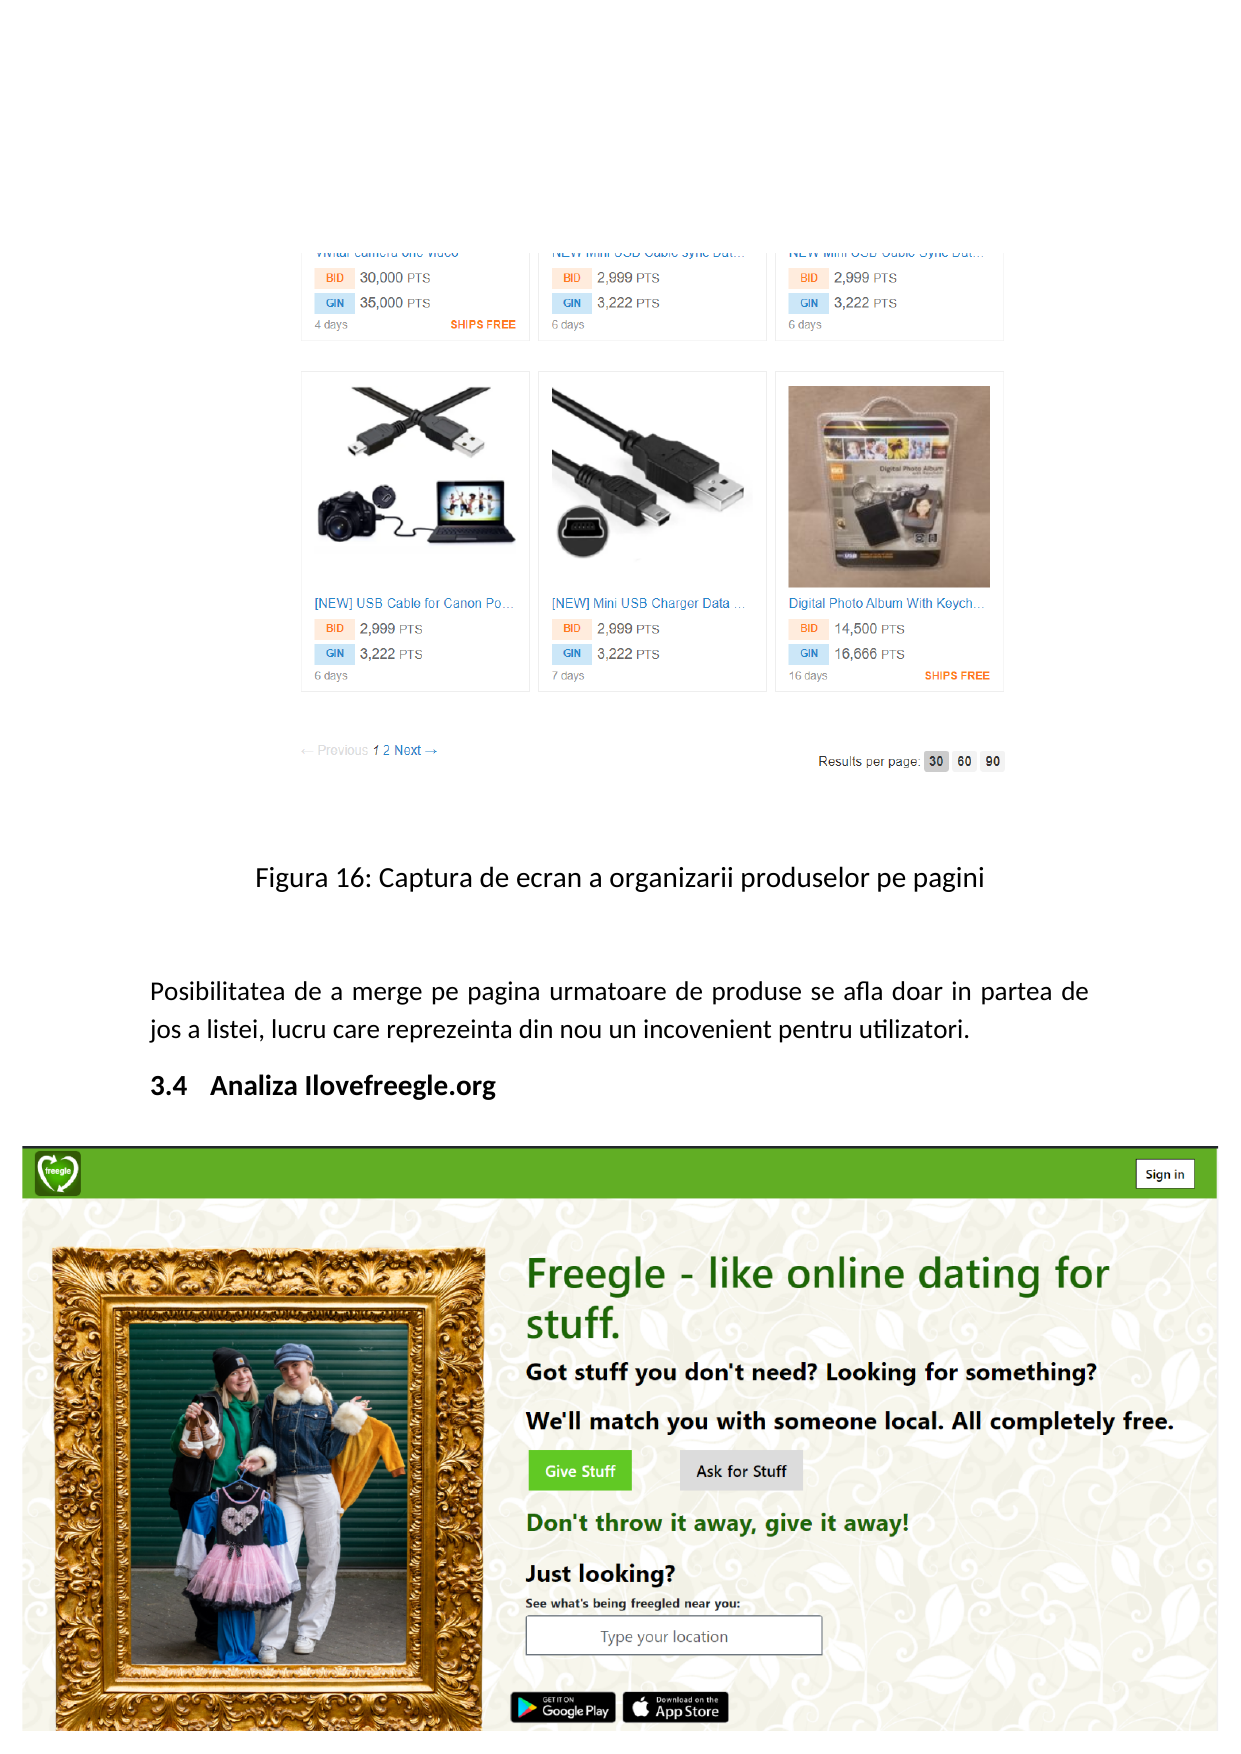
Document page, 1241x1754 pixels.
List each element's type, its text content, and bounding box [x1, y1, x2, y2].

picture [22, 1146, 1219, 1731]
subtitle Analiza Ilovefreegle.org [150, 1067, 1090, 1103]
text Posibilitatea de a merge pe pagina urmatoare de produse se afla doar in partea de jos a listei, lucru care reprezeinta din nou un incovenient pentru utilizatori. [150, 974, 1090, 1045]
text Figura 16: Captura de ecran a organizarii produselor pe pagini [150, 718, 1090, 895]
picture [207, 253, 1086, 839]
